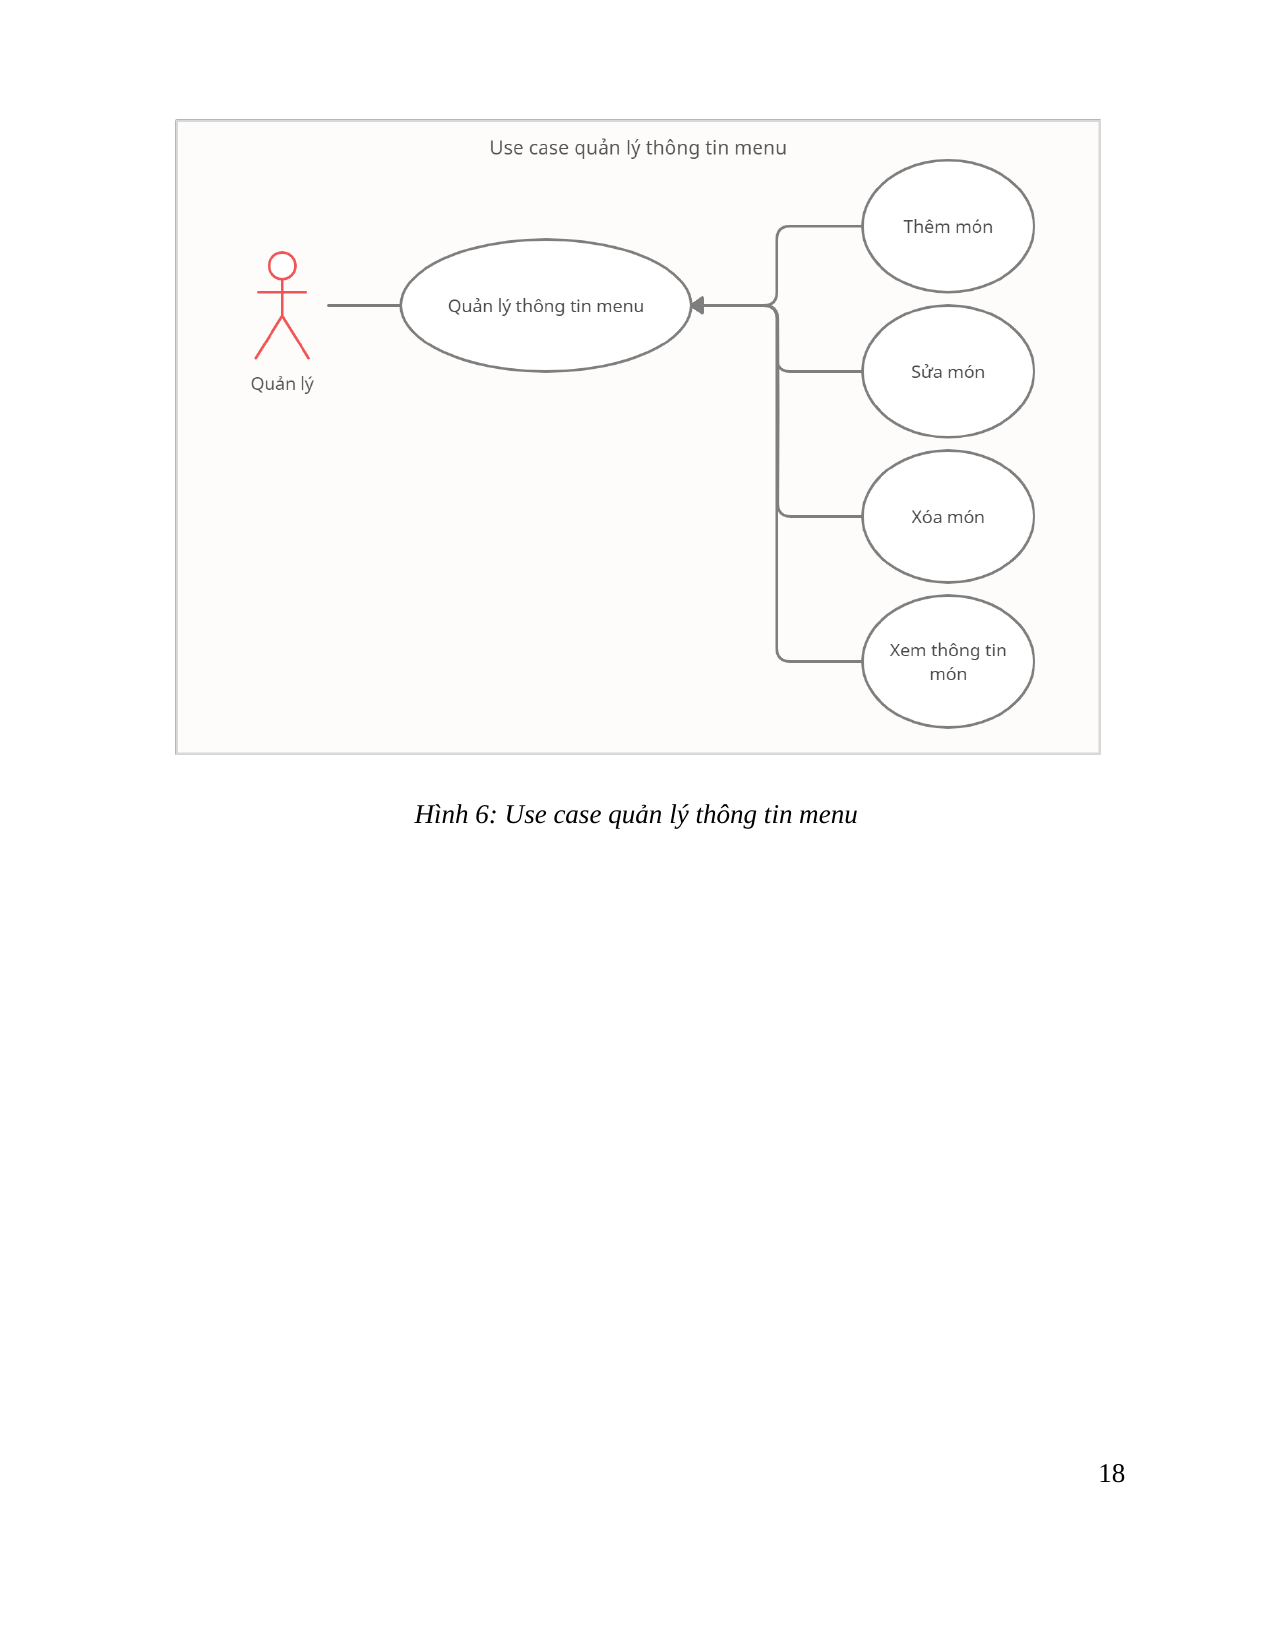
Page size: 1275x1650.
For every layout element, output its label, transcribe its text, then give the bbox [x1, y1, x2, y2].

subtitle Hình 6: Use case quản lý thông tin menu [150, 798, 1125, 829]
picture [150, 94, 1125, 780]
